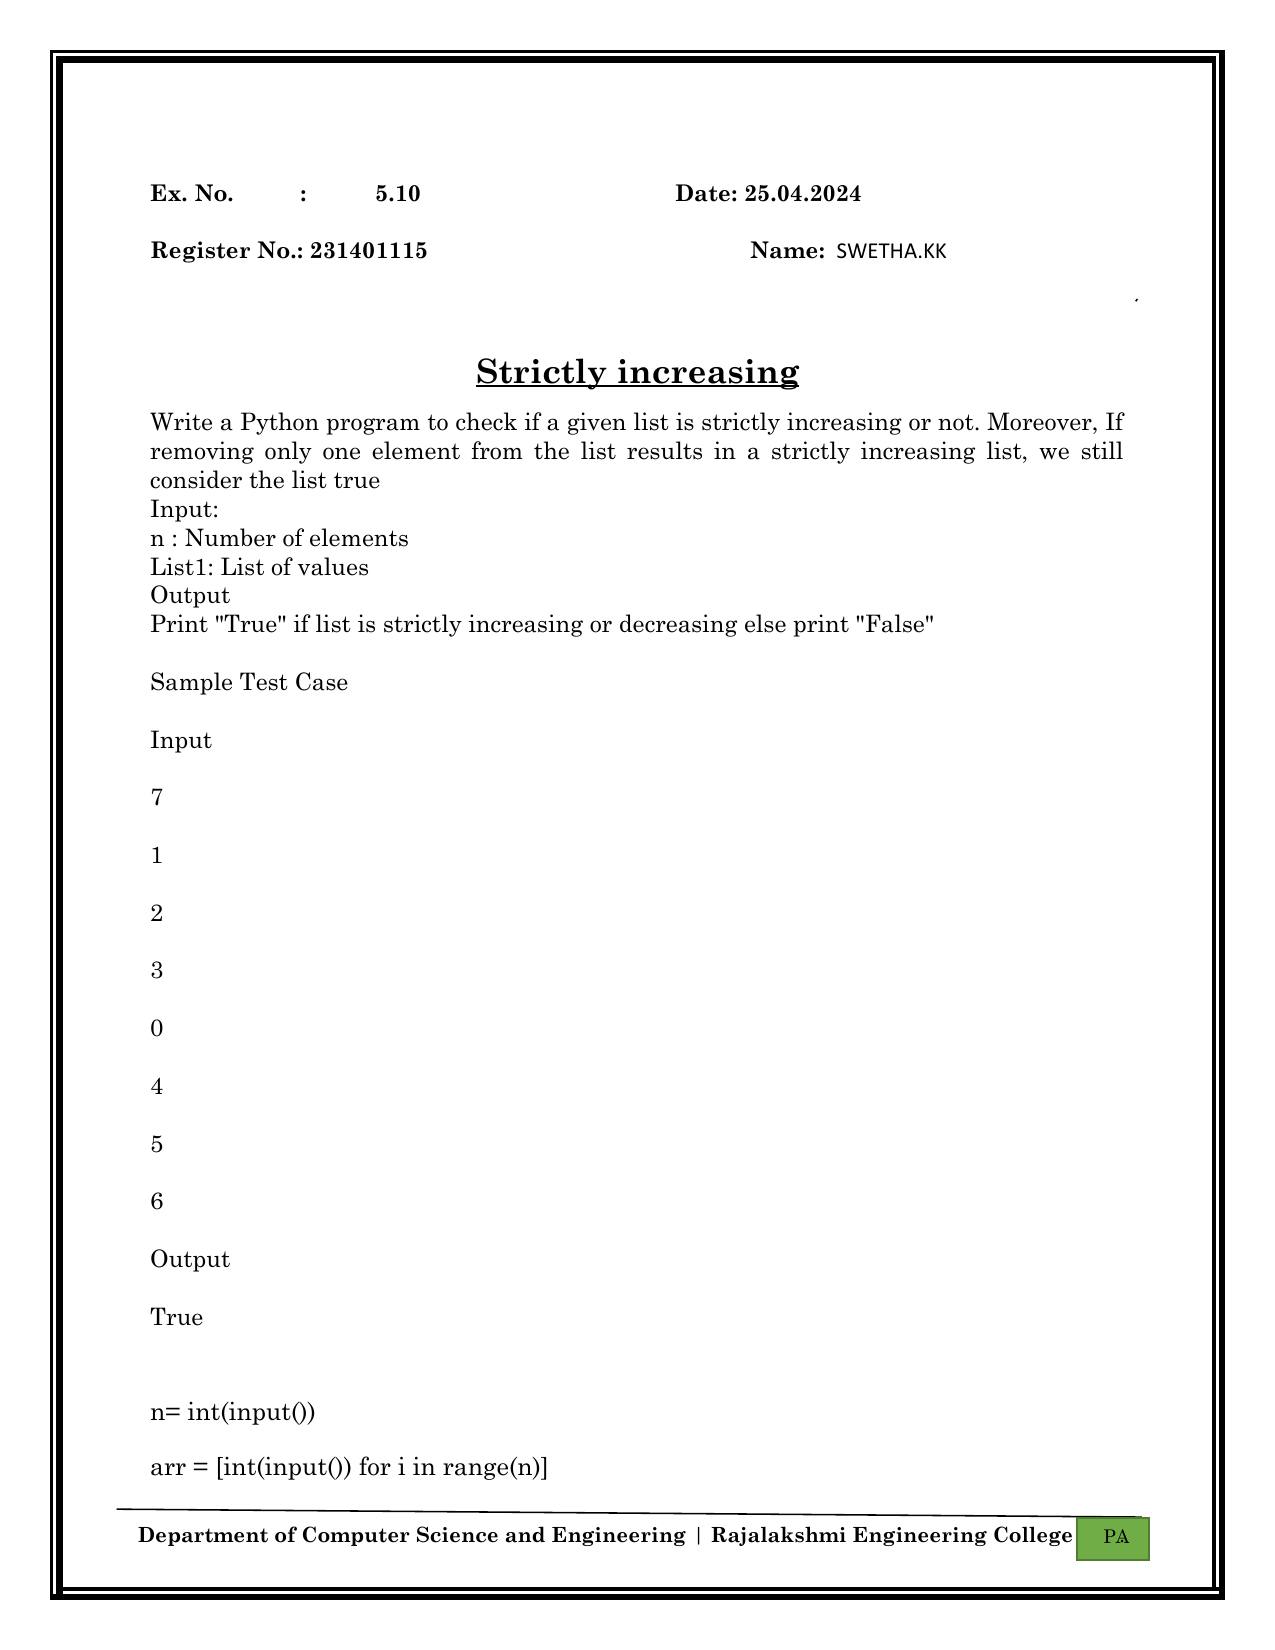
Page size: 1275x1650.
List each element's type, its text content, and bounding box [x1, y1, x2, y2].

text 7 [150, 782, 1125, 811]
text Register No.: 231401115 Name: SWETHA.KK [150, 236, 1125, 264]
text n= int(input()) [150, 1395, 1125, 1426]
text True [150, 1301, 1125, 1330]
text Write a Python program to check if a given list is strictly increasing or not. Moreover, If removing only one element from the list results in a strictly increasing list, we still consider the list true [150, 407, 1125, 493]
text 4 [150, 1071, 1125, 1099]
text 0 [150, 1013, 1125, 1042]
text 1 [150, 840, 1125, 869]
text 5 [150, 1128, 1125, 1157]
text Output [150, 580, 1125, 609]
text n : Number of elements [150, 522, 1125, 551]
text Input: [150, 493, 1125, 522]
text Output [150, 1244, 1125, 1273]
text Print "True" if list is strictly increasing or decreasing else print "False" [150, 609, 1125, 638]
text 6 [150, 1186, 1125, 1215]
text Strictly increasing [150, 350, 1125, 390]
text 3 [150, 955, 1125, 984]
text List1: List of values [150, 551, 1125, 580]
text Sample Test Case [150, 667, 1125, 696]
text Input [150, 724, 1125, 753]
text 2 [150, 897, 1125, 926]
text Ex. No. : 5.10 Date: 25.04.2024 [150, 179, 1125, 207]
text arr = [int(input()) for i in range(n)] [150, 1451, 1125, 1481]
